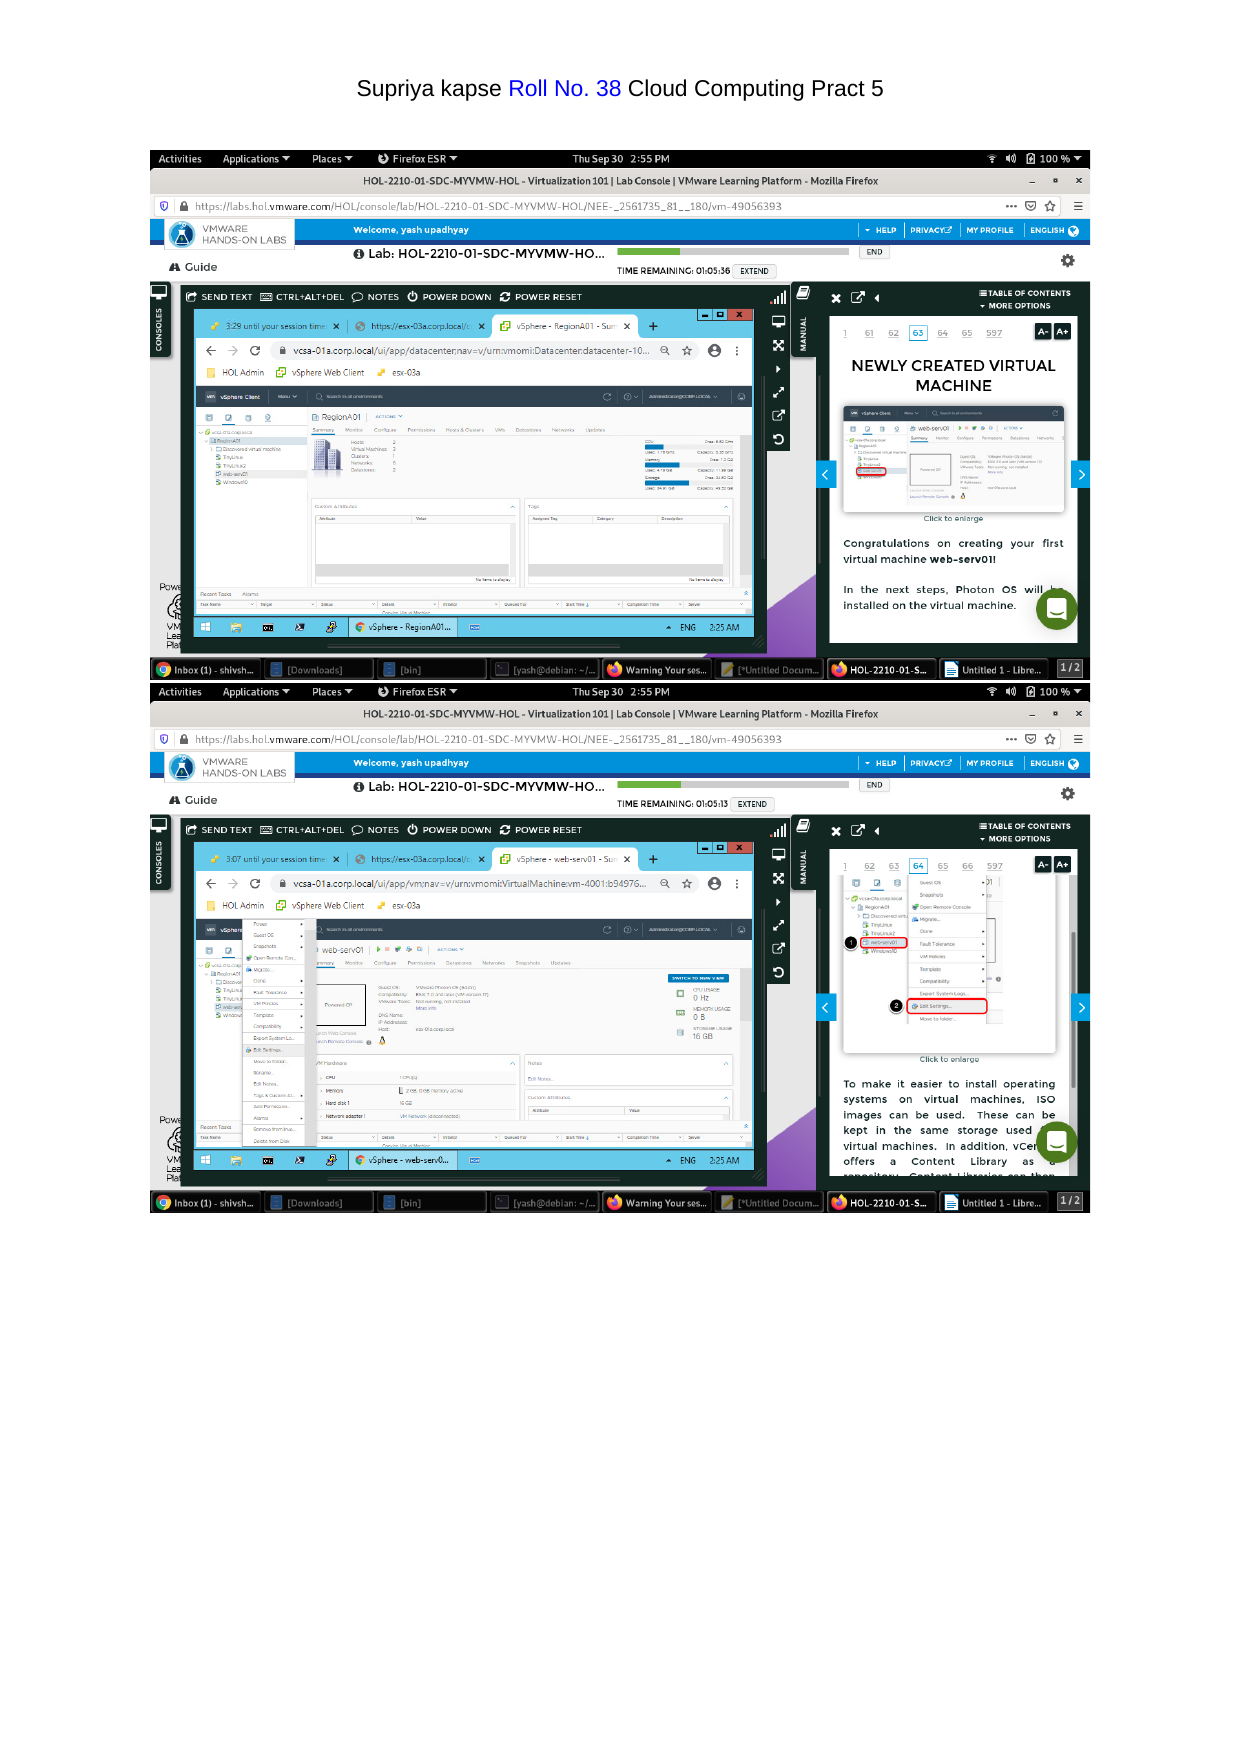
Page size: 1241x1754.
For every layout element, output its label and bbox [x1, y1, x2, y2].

picture [150, 683, 1091, 1213]
picture [150, 150, 1091, 680]
picture [1069, 759, 1078, 769]
picture [1069, 226, 1078, 236]
